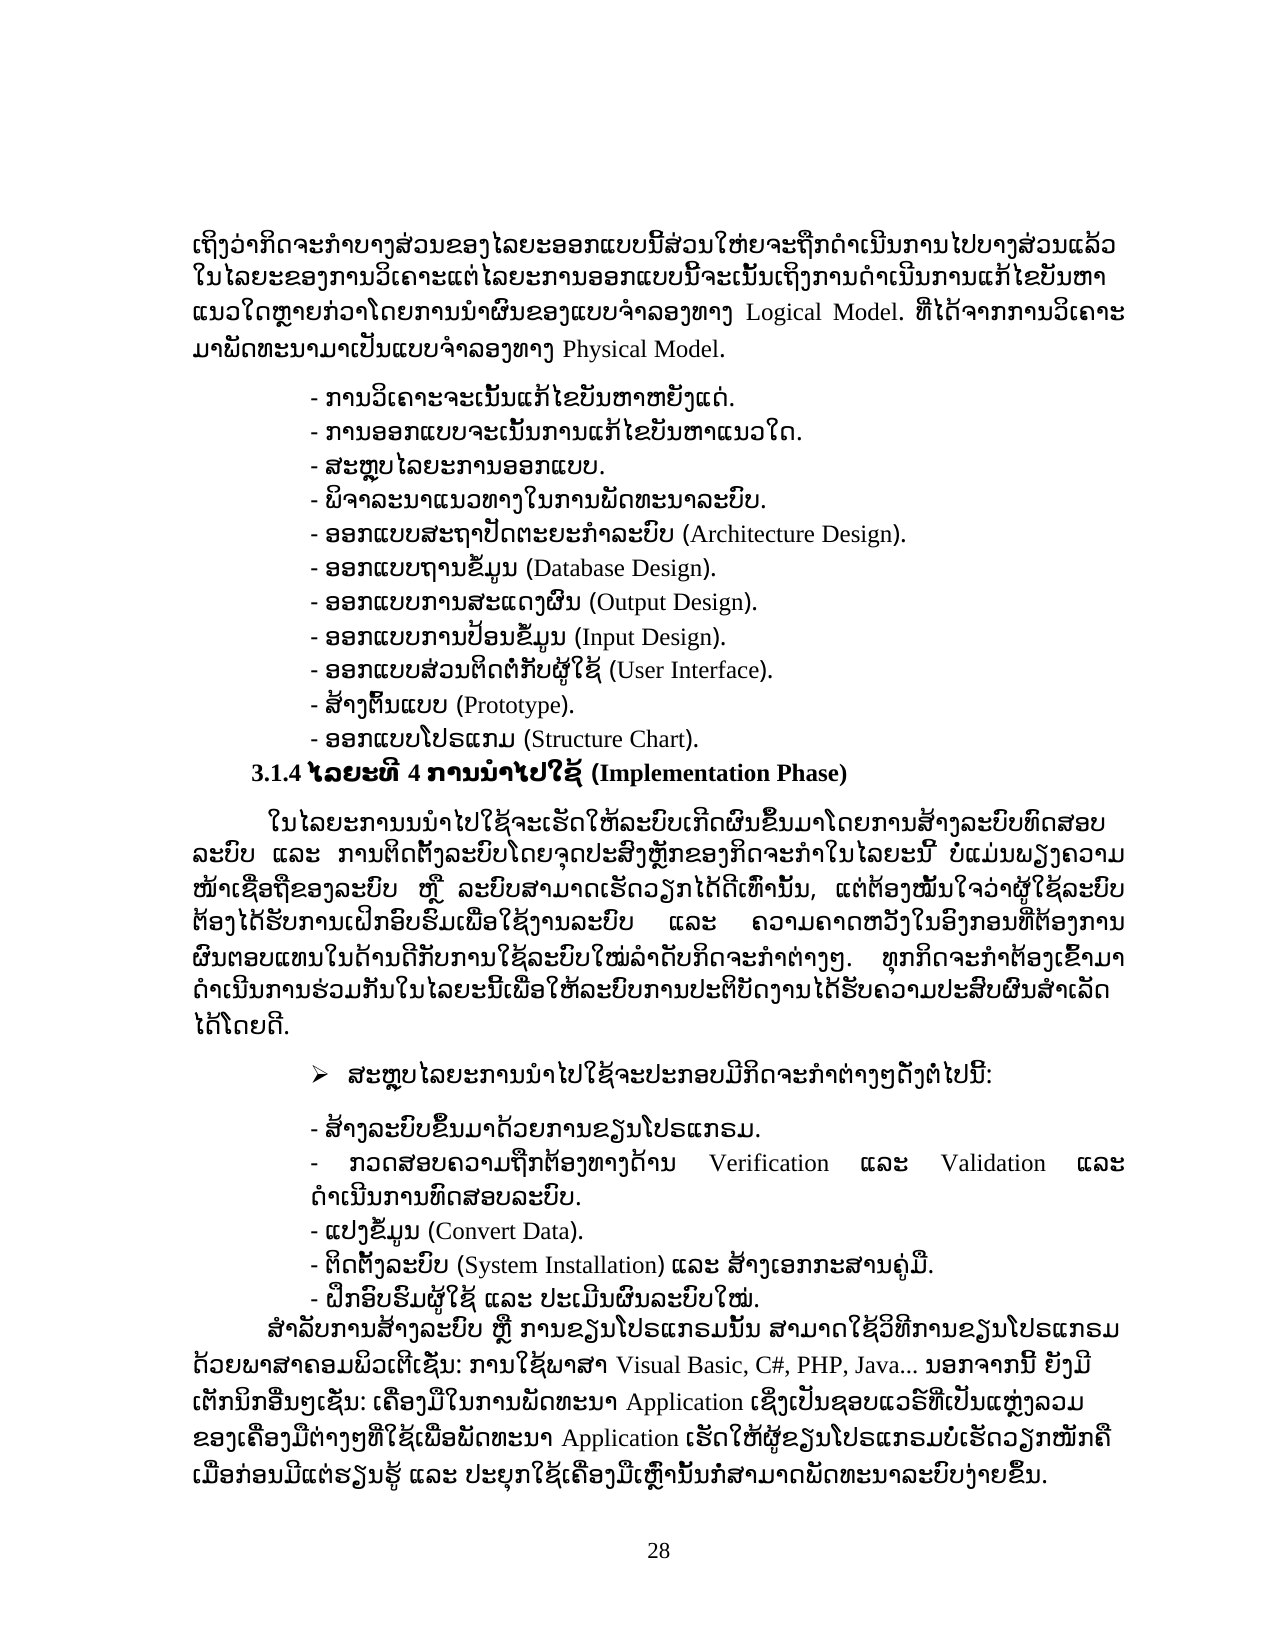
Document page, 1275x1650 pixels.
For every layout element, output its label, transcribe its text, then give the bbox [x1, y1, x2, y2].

text - ອອກແບບສະຖາປັດຕະຍະກໍາລະບົບ (Architecture Design). [310, 516, 1125, 550]
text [192, 230, 1125, 364]
text - ພິຈາລະນາແນວທາງໃນການພັດທະນາລະບົບ. [310, 482, 1125, 516]
list ສະຫຼຸບໄລຍະການນໍາໄປໃຊ້ຈະປະກອບມີກິດຈະກໍາຕ່າງໆດັ່ງຕໍ່ໄປນີ້: [310, 1057, 1125, 1091]
text - ອອກແບບສ່ວນຕິດຕໍໍ່ກັບຜູ້ໃຊ້ (User Interface). [310, 652, 1125, 686]
text - ອອກແບບໂປຣແກມ (Structure Chart). [310, 720, 1125, 754]
subtitle 3.1.4 ໄລຍະທີ 4 ການນຳໄປໃຊ້ (Implementation Phase) [251, 754, 1125, 788]
text - ອອກແບບການສະແດງຜົນ (Output Design). [310, 584, 1125, 618]
text - ອອກແບບການປ້ອນຂໍ້ມູນ (Input Design). [310, 618, 1125, 652]
text - ສ້າງລະບົບຂຶ້ນມາດ້ວຍການຂຽນໂປຣແກຣມ. [310, 1110, 1125, 1144]
text - ແປງຂໍ້ມູນ (Convert Data). [310, 1212, 1125, 1247]
text - ການອອກແບບຈະເນັ້ນການແກ້ໄຂບັນຫາແນວໃດ. [310, 414, 1125, 448]
text - ຕິດຕັ້ງລະບົບ (System Installation) ແລະ ສ້າງເອກກະສານຄູ່ມື. [310, 1247, 1125, 1281]
text ສໍາລັບການສ້າງລະບົບ ຫຼື ການຂຽນໂປຣແກຣມນັ້ນ ສາມາດໃຊ້ວິທີການຂຽນໂປຣແກຣມດ້ວຍພາສາຄອມພິວເຕີເຊັ່ນ: ການໃຊ້ພາສາ Visual Basic, C#, PHP, Java... ນອກຈາກນີ້ ຍັງມີເຕັກນິກອື່ນໆເຊັ່ນ: ເຄື່ອງມືໃນການພັດທະນາ Application ເຊິ່ງເປັນຊອບແວຣ໌ທີ່ເປັນແຫຼ່ງລວມຂອງເຄື່ອງມືຕ່າງໆທີ່ໃຊ້ເພື່ອພັດທະນາ Application ເຮັດໃຫ້ຜູ້ຂຽນໂປຣແກຣມບໍ່ເຮັດວຽກໜັກຄືເມື່ອກ່ອນມີແຕ່ຮຽນຮູ້ ແລະ ປະຍຸກໃຊ້ເຄື່ອງມືເຫຼົ່ານັ້ນກໍ່ສາມາດພັດທະນາລະບົບງ່າຍຂຶ້ນ. [192, 1315, 1125, 1491]
text - ການວິເຄາະຈະເນັ້ນແກ້ໄຂບັນຫາຫຍັງແດ່. [310, 380, 1125, 414]
text - ກວດສອບຄວາມຖືກຕ້ອງທາງດ້ານ Verification ແລະ Validation ແລະ ດໍາເນີນການທົດສອບລະບົບ. [310, 1144, 1125, 1212]
text - ຝຶກອົບຮົມຜູ້ໃຊ້ ແລະ ປະເມີນຜົນລະບົບໃໝ່. [310, 1281, 1125, 1315]
text - ສະຫຼຸບໄລຍະການອອກແບບ. [310, 448, 1125, 482]
text - ອອກແບບຖານຂໍ້ມູນ (Database Design). [310, 550, 1125, 584]
text ໃນໄລຍະການນນໍາໄປໃຊ້ຈະເຮັດໃຫ້ລະບົບເກີດຜົນຂຶ້ນມາໂດຍການສ້າງລະບົບທົດສອບລະບົບ ແລະ ການຕິດຕັ້ງລະບົບໂດຍຈຸດປະສົງຫຼັກຂອງກິດຈະກຳໃນໄລຍະນີ້ ບໍ່ແມ່ນພຽງຄວາມໜ້າເຊື່ອຖືຂອງລະບົບ ຫຼື ລະບົບສາມາດເຮັດວຽກໄດ້ດີເທົ່ານັ້ນ, ແຕ່ຕ້ອງໝັ້ນໃຈວ່າຜູ້ໃຊ້ລະບົບຕ້ອງໄດ້ຮັບການເຝິກອົບຮົມເພື່ອໃຊ້ງານລະບົບ ແລະ ຄວາມຄາດຫວັງໃນອົງກອນທີ່ຕ້ອງການຜົນຕອບແທນໃນດ້ານດີກັບການໃຊ້ລະບົບໃໝ່ລຳດັບກິດຈະກຳຕ່າງໆ. ທຸກກິດຈະກຳຕ້ອງເຂົ້າມາດຳເນີນການຮ່ວມກັນໃນໄລຍະນີ້ເພື່ອໃຫ້ລະບົບການປະຕິບັດງານໄດ້ຮັບຄວາມປະສົບຜົນສຳເລັດໄດ້ໂດຍດີ. [192, 808, 1125, 1042]
text - ສ້າງຕົ້ນແບບ (Prototype). [310, 686, 1125, 720]
